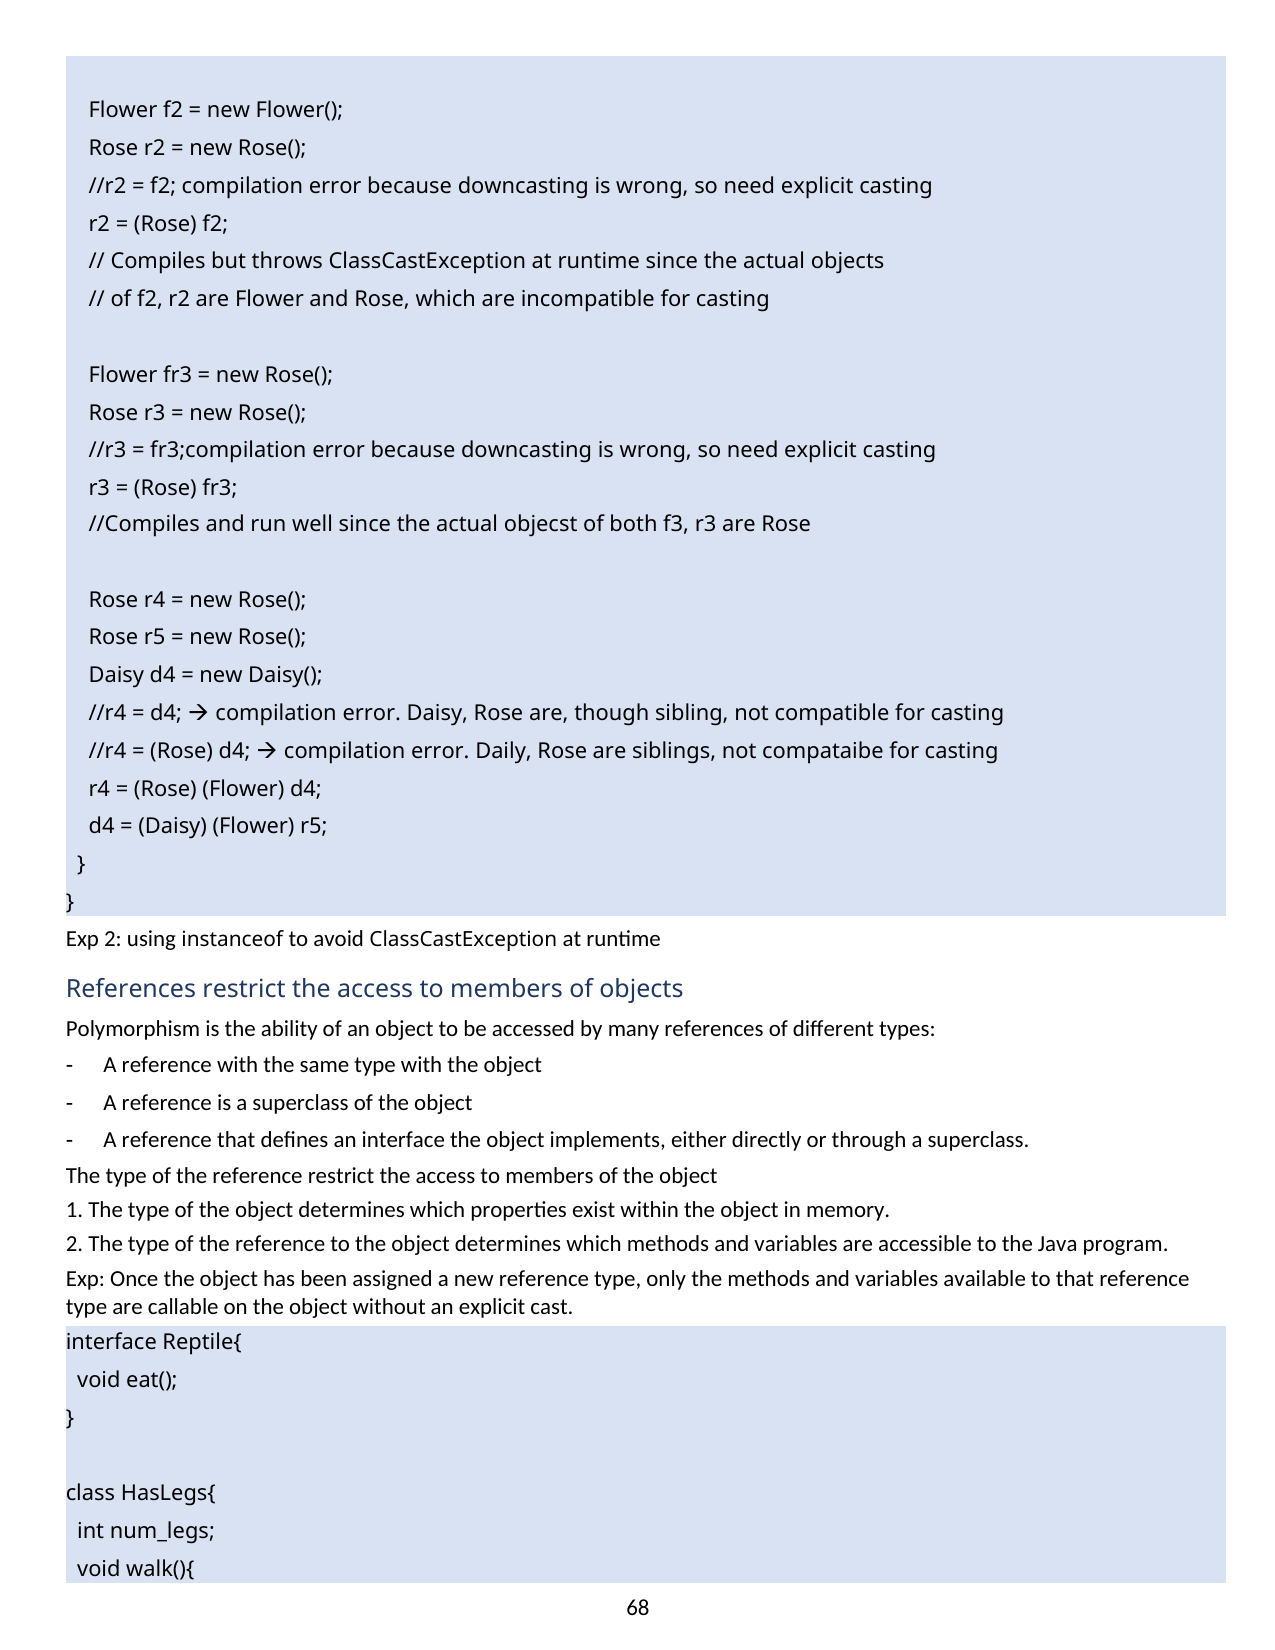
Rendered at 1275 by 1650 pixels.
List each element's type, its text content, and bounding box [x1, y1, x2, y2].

text void walk(){ [66, 1553, 1226, 1583]
text Daisy d4 = new Daisy(); [66, 659, 1226, 689]
text void eat(); [66, 1364, 1226, 1394]
text //r4 = (Rose) d4; compilation error. Daily, Rose are siblings, not compataibe for casting [66, 735, 1226, 764]
text Rose r3 = new Rose(); [66, 397, 1226, 426]
text Polymorphism is the ability of an object to be accessed by many references of different types: [66, 1014, 1209, 1042]
text interface Reptile{ [66, 1326, 1226, 1356]
text Rose r5 = new Rose(); [66, 621, 1226, 651]
text 1. The type of the object determines which properties exist within the object in memory. [66, 1195, 1209, 1223]
text Rose r2 = new Rose(); [66, 132, 1226, 162]
text d4 = (Daisy) (Flower) r5; [66, 810, 1226, 840]
text Rose r4 = new Rose(); [66, 583, 1226, 613]
text //r3 = fr3;compilation error because downcasting is wrong, so need explicit casting [66, 434, 1226, 464]
text // Compiles but throws ClassCastException at runtime since the actual objects [66, 245, 1226, 275]
list A reference is a superclass of the object [66, 1086, 1209, 1117]
text class HasLegs{ [66, 1477, 1226, 1507]
list A reference that defines an interface the object implements, either directly or through a superclass. [66, 1123, 1209, 1155]
text Exp 2: using instanceof to avoid ClassCastException at runtime [66, 924, 1209, 952]
text 2. The type of the reference to the object determines which methods and variables are accessible to the Java program. [66, 1229, 1209, 1257]
text Flower f2 = new Flower(); [66, 94, 1226, 124]
text r2 = (Rose) f2; [66, 207, 1226, 237]
subtitle References restrict the access to members of objects [66, 971, 1209, 1005]
text Exp: Once the object has been assigned a new reference type, only the methods and variables available to that reference type are callable on the object without an explicit cast. [66, 1264, 1209, 1320]
text } [66, 1402, 1226, 1431]
text // of f2, r2 are Flower and Rose, which are incompatible for casting [66, 283, 1226, 313]
text int num_legs; [66, 1515, 1226, 1545]
text r3 = (Rose) fr3; //Compiles and run well since the actual objecst of both f3, r3 are Rose [66, 472, 1226, 538]
text r4 = (Rose) (Flower) d4; [66, 773, 1226, 802]
list A reference with the same type with the object [66, 1048, 1209, 1080]
text //r2 = f2; compilation error because downcasting is wrong, so need explicit casting [66, 170, 1226, 199]
text Flower fr3 = new Rose(); [66, 359, 1226, 388]
text //r4 = d4; compilation error. Daisy, Rose are, though sibling, not compatible for casting [66, 697, 1226, 727]
text } [66, 848, 1226, 878]
text The type of the reference restrict the access to members of the object [66, 1161, 1209, 1189]
text } [66, 886, 1226, 916]
